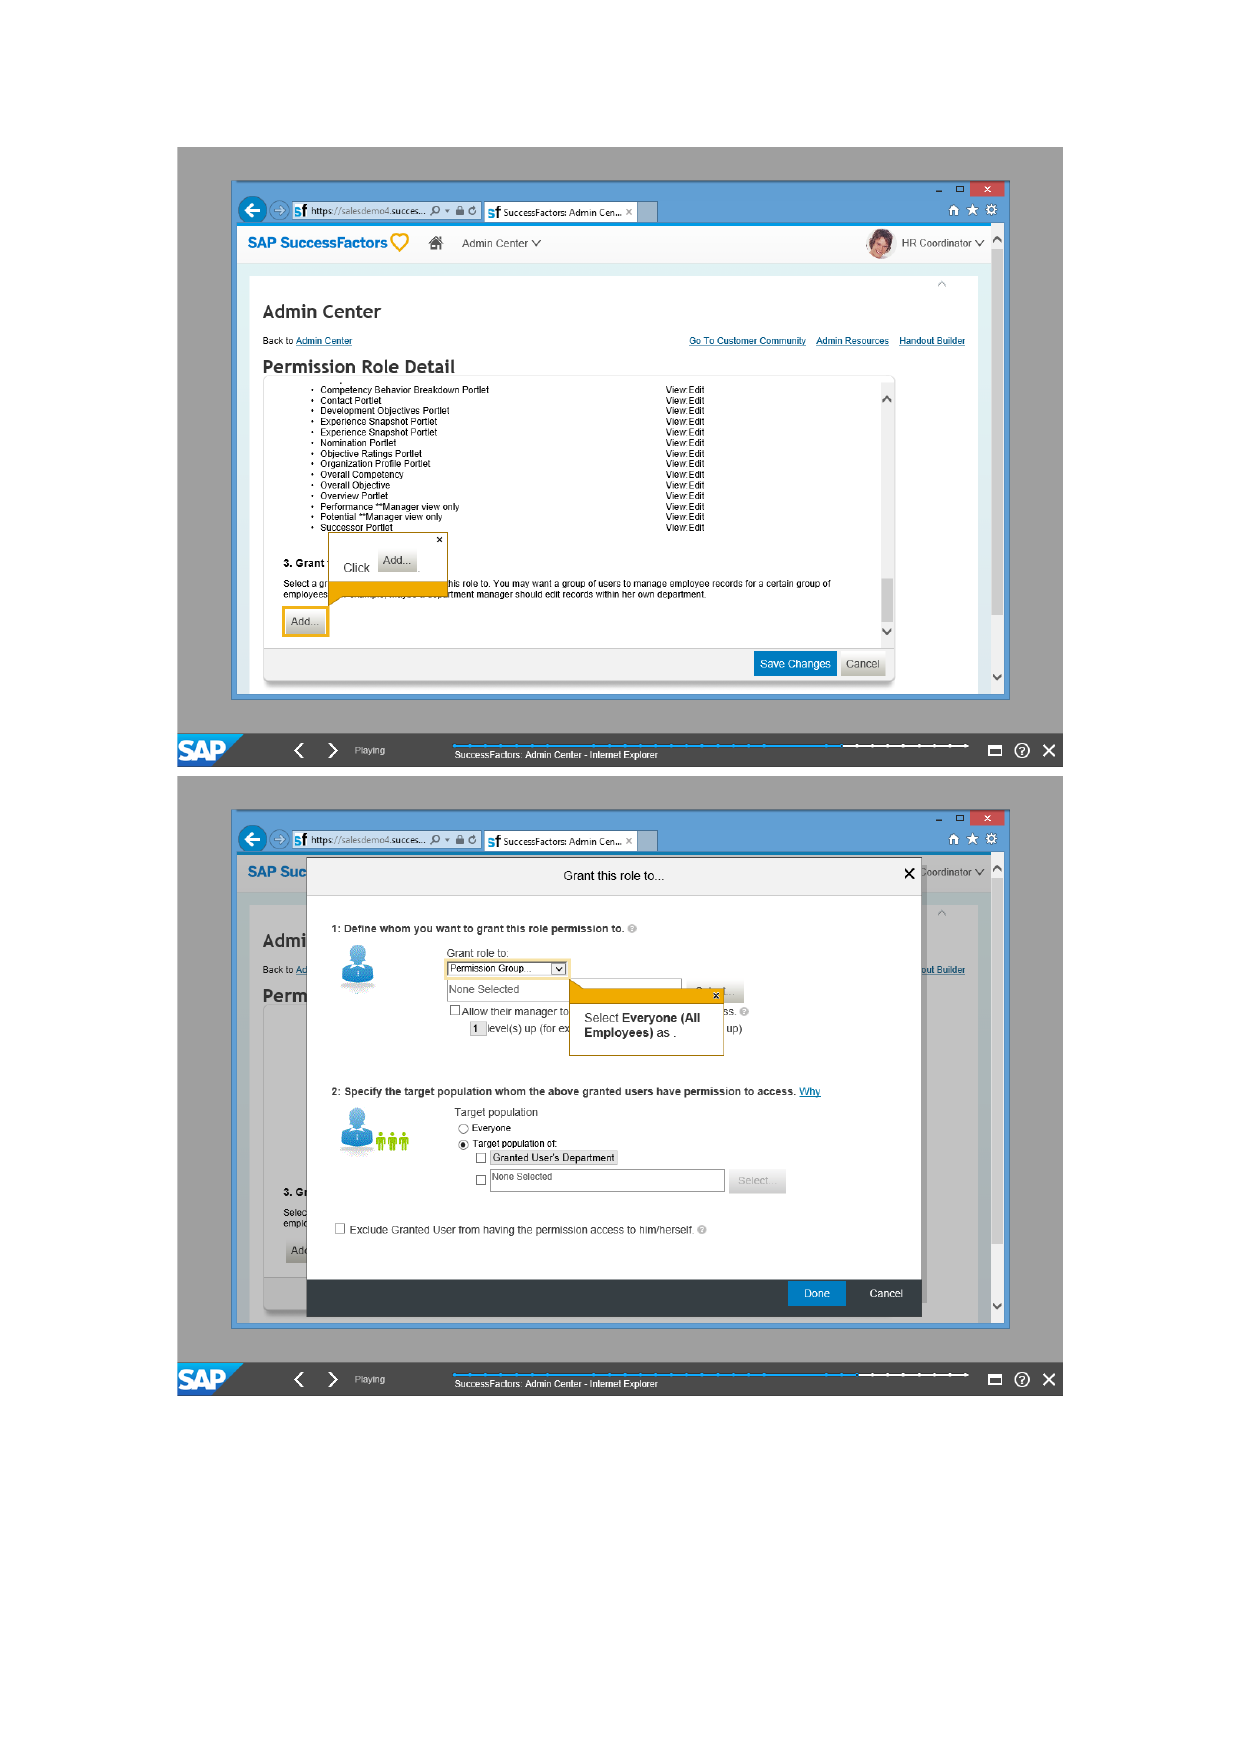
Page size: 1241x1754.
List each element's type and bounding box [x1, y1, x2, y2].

picture [177, 147, 1063, 767]
picture [177, 776, 1063, 1396]
